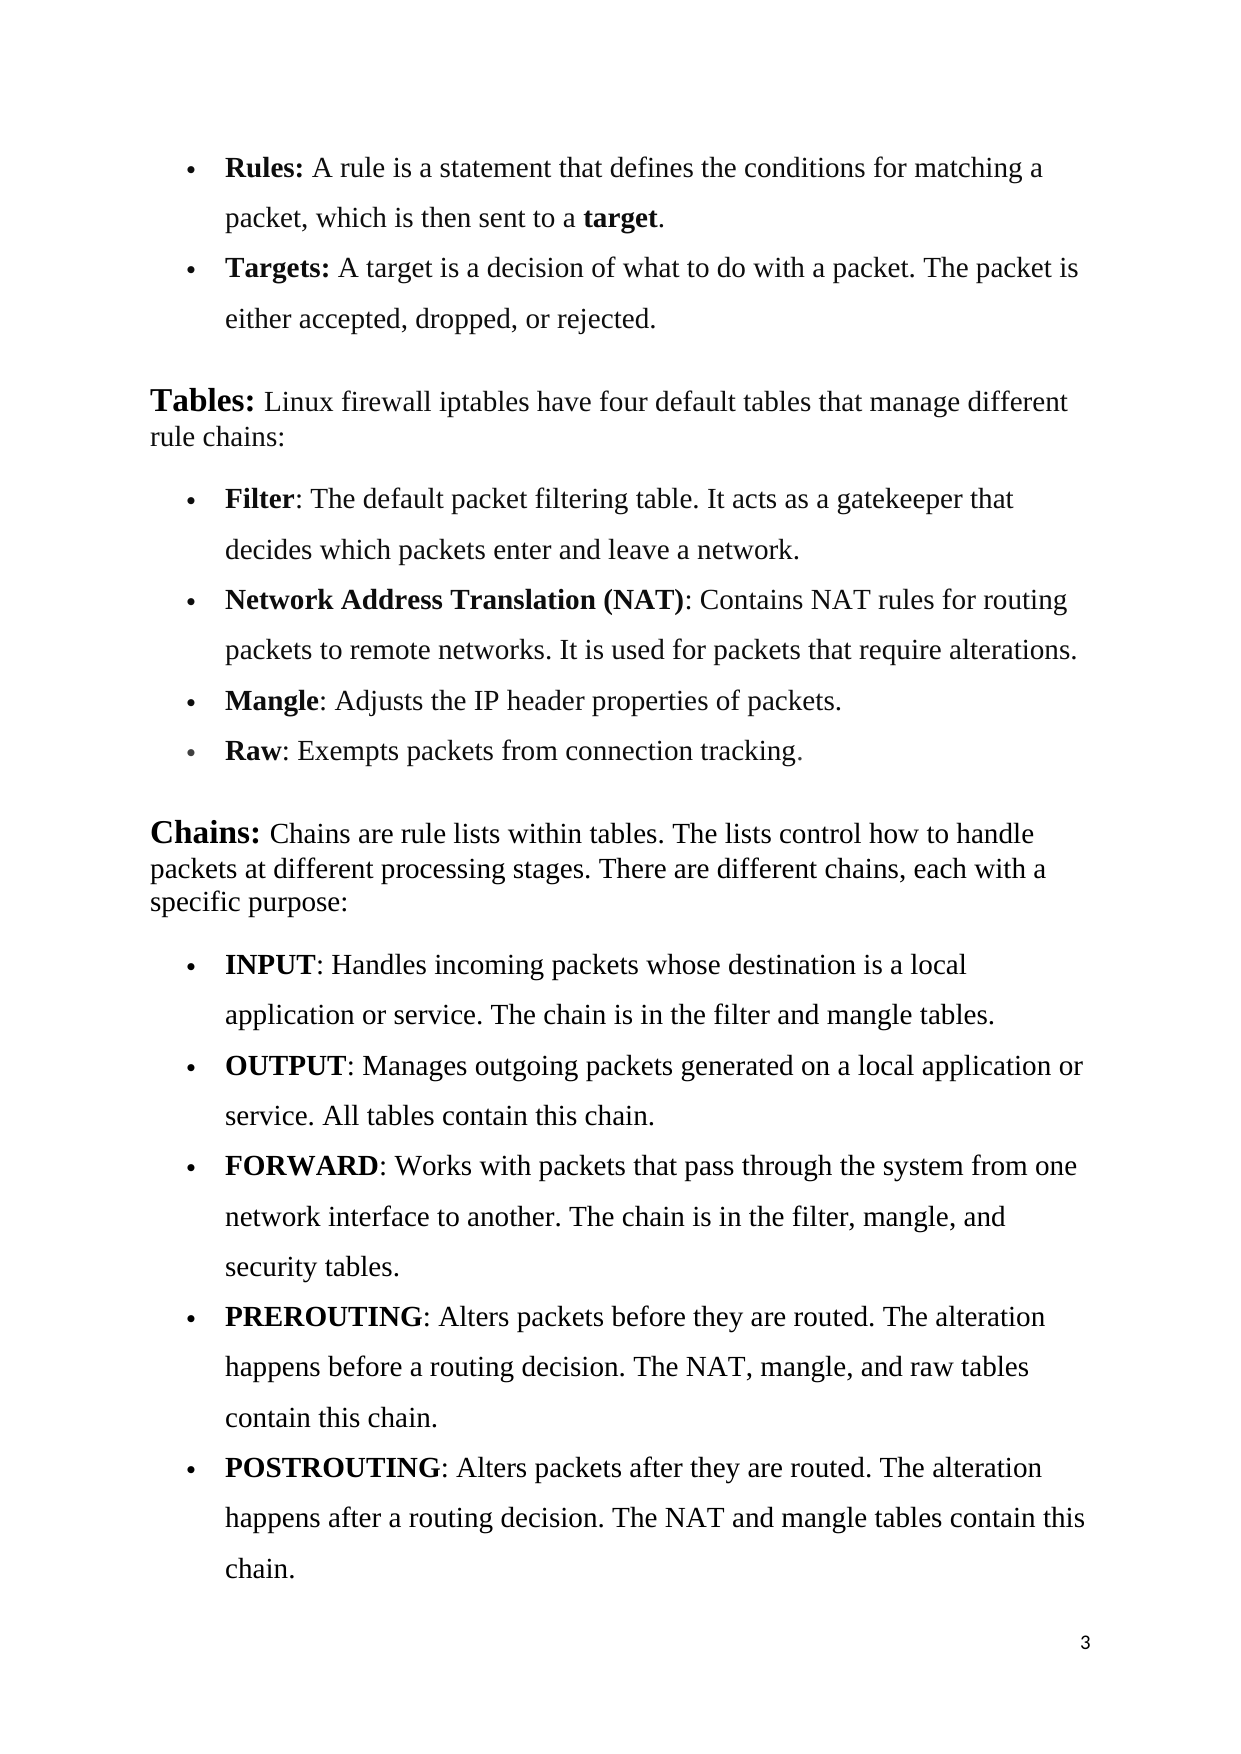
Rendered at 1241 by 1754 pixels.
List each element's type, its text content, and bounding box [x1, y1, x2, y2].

list Rules: A rule is a statement that defines the conditions for matching a packet, which is then sent to a target. [187, 150, 1090, 234]
list Targets: A target is a decision of what to do with a packet. The packet is either accepted, dropped, or rejected. [187, 251, 1090, 334]
subtitle Tables: Linux firewall iptables have four default tables that manage different rule chains: [150, 380, 1090, 452]
list Network Address Translation (NAT): Contains NAT rules for routing packets to remote networks. It is used for packets that require alterations. [187, 582, 1090, 666]
list INPUT: Handles incoming packets whose destination is a local application or service. The chain is in the filter and mangle tables. [187, 947, 1090, 1031]
list Mangle: Adjusts the IP header properties of packets. [187, 683, 1090, 716]
list POSTROUTING: Alters packets after they are routed. The alteration happens after a routing decision. The NAT and mangle tables contain this chain. [187, 1450, 1090, 1584]
list Filter: The default packet filtering table. It acts as a gatekeeper that decides which packets enter and leave a network. [187, 481, 1090, 565]
list OUTPUT: Manages outgoing packets generated on a local application or service. All tables contain this chain. [187, 1048, 1090, 1132]
list PREROUTING: Alters packets before they are routed. The alteration happens before a routing decision. The NAT, mangle, and raw tables contain this chain. [187, 1299, 1090, 1433]
subtitle Chains: Chains are rule lists within tables. The lists control how to handle packets at different processing stages. There are different chains, each with a specific purpose: [150, 812, 1090, 918]
list FORWARD: Works with packets that pass through the system from one network interface to another. The chain is in the filter, mangle, and security tables. [187, 1148, 1090, 1282]
list Raw: Exempts packets from connection tracking. [187, 733, 1090, 767]
